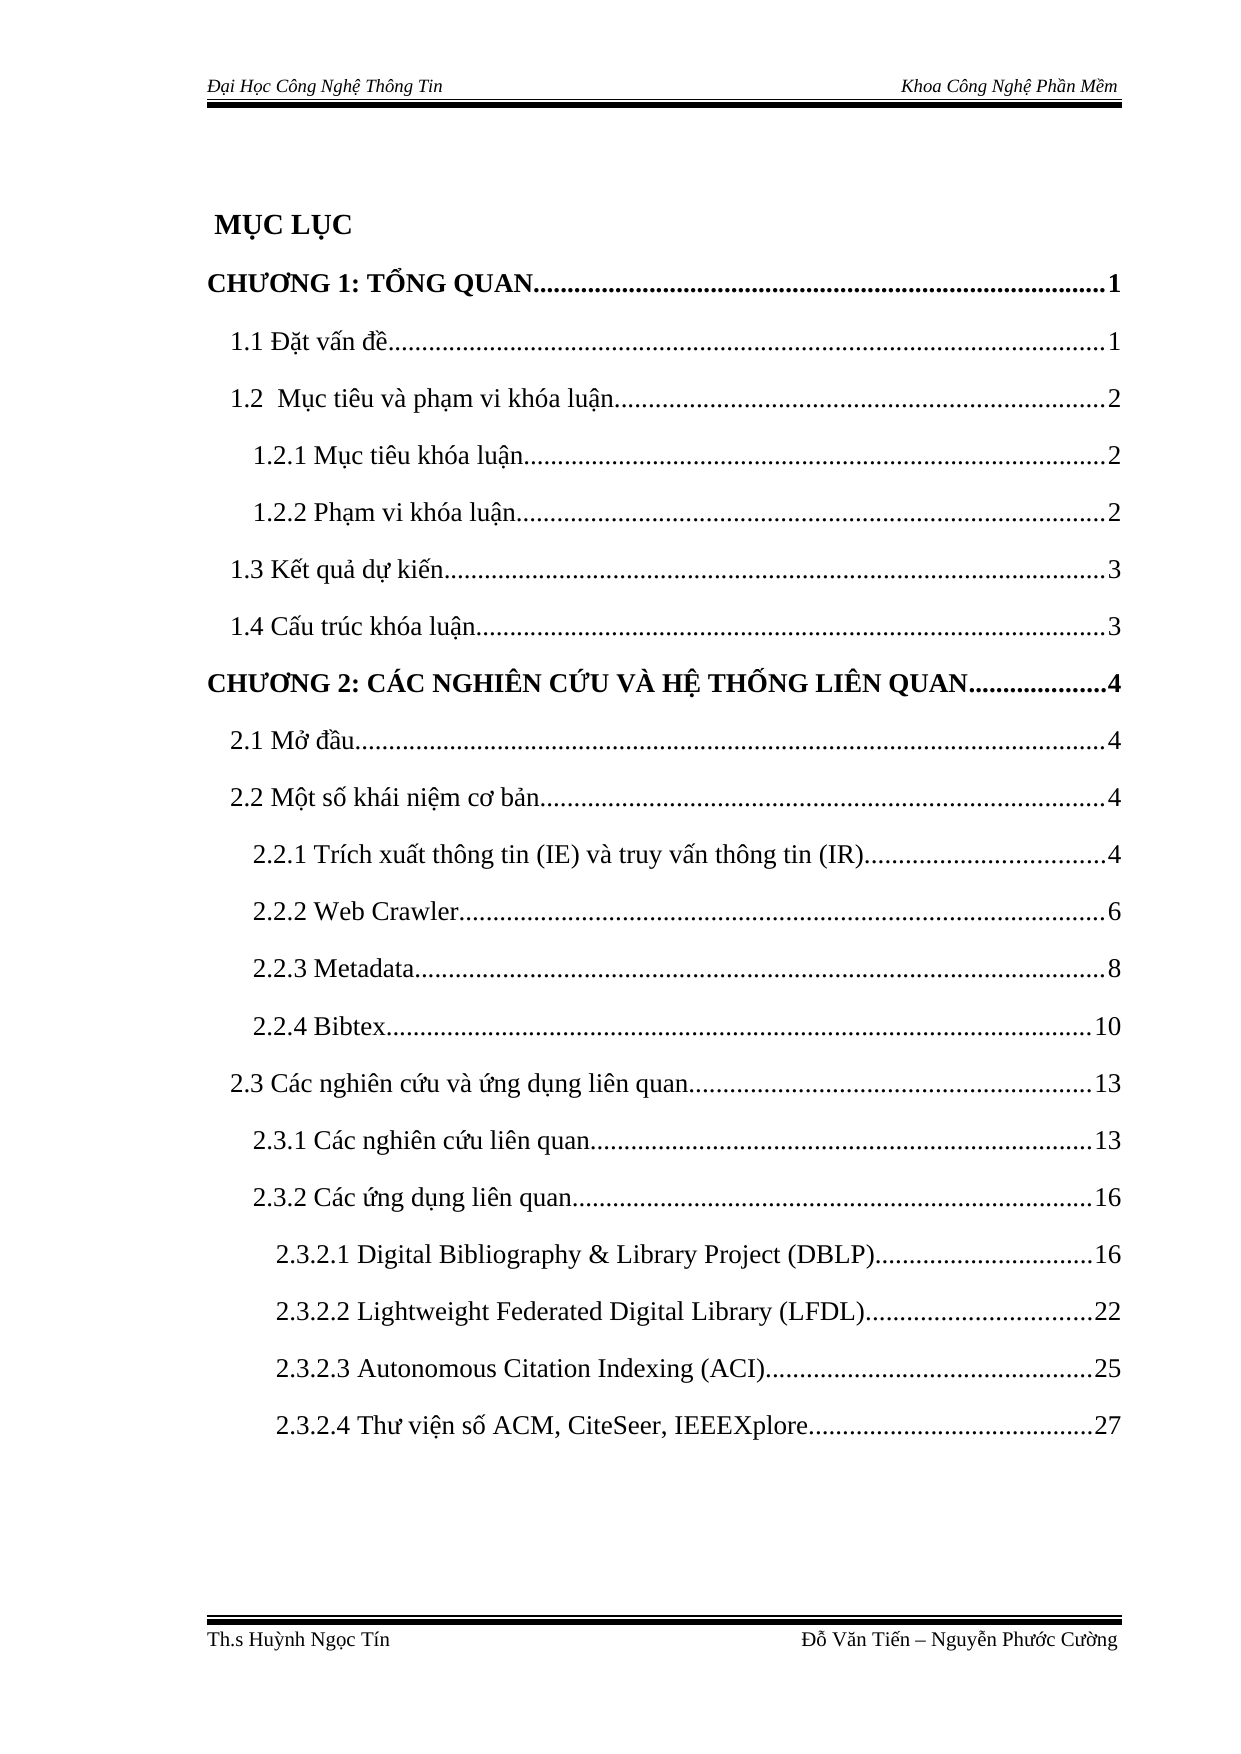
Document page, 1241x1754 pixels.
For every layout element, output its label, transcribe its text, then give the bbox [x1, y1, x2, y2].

text 1.2 Mục tiêu và phạm vi khóa luận. 2 [230, 382, 1122, 413]
text 1.2.2 Phạm vi khóa luận. 2 [253, 496, 1122, 527]
text 2.3.2.4 Thư viện số ACM, CiteSeer, IEEEXplore. 27 [276, 1409, 1122, 1440]
text 2.2.1 Trích xuất thông tin (IE) và truy vấn thông tin (IR) 4 [253, 838, 1122, 869]
text 2.3.2 Các ứng dụng liên quan 16 [253, 1181, 1122, 1212]
text 2.3 Các nghiên cứu và ứng dụng liên quan. 13 [230, 1067, 1122, 1098]
text MỤC LỤC [207, 207, 1122, 240]
text 2.2 Một số khái niệm cơ bản. 4 [230, 781, 1122, 812]
text 2.2.4 Bibtex. 10 [253, 1009, 1122, 1041]
text 1.2.1 Mục tiêu khóa luận. 2 [253, 439, 1122, 470]
text 2.3.2.1 Digital Bibliography & Library Project (DBLP). 16 [276, 1238, 1122, 1269]
text 2.3.2.3 Autonomous Citation Indexing (ACI). 25 [276, 1352, 1122, 1383]
text CHƯƠNG 2: CÁC NGHIÊN CỨU VÀ HỆ THỐNG LIÊN QUAN 4 [207, 667, 1122, 698]
text CHƯƠNG 1: TỔNG QUAN 1 [207, 267, 1122, 299]
text 1.4 Cấu trúc khóa luận 3 [230, 610, 1122, 641]
text 2.3.1 Các nghiên cứu liên quan. 13 [253, 1124, 1122, 1155]
text 1.1 Đặt vấn đề. 1 [230, 324, 1122, 356]
text 2.2.3 Metadata. 8 [253, 952, 1122, 984]
text 2.1 Mở đầu. 4 [230, 724, 1122, 755]
text 2.2.2 Web Crawler. 6 [253, 895, 1122, 927]
text 2.3.2.2 Lightweight Federated Digital Library (LFDL) 22 [276, 1295, 1122, 1326]
text 1.3 Kết quả dự kiến. 3 [230, 553, 1122, 584]
